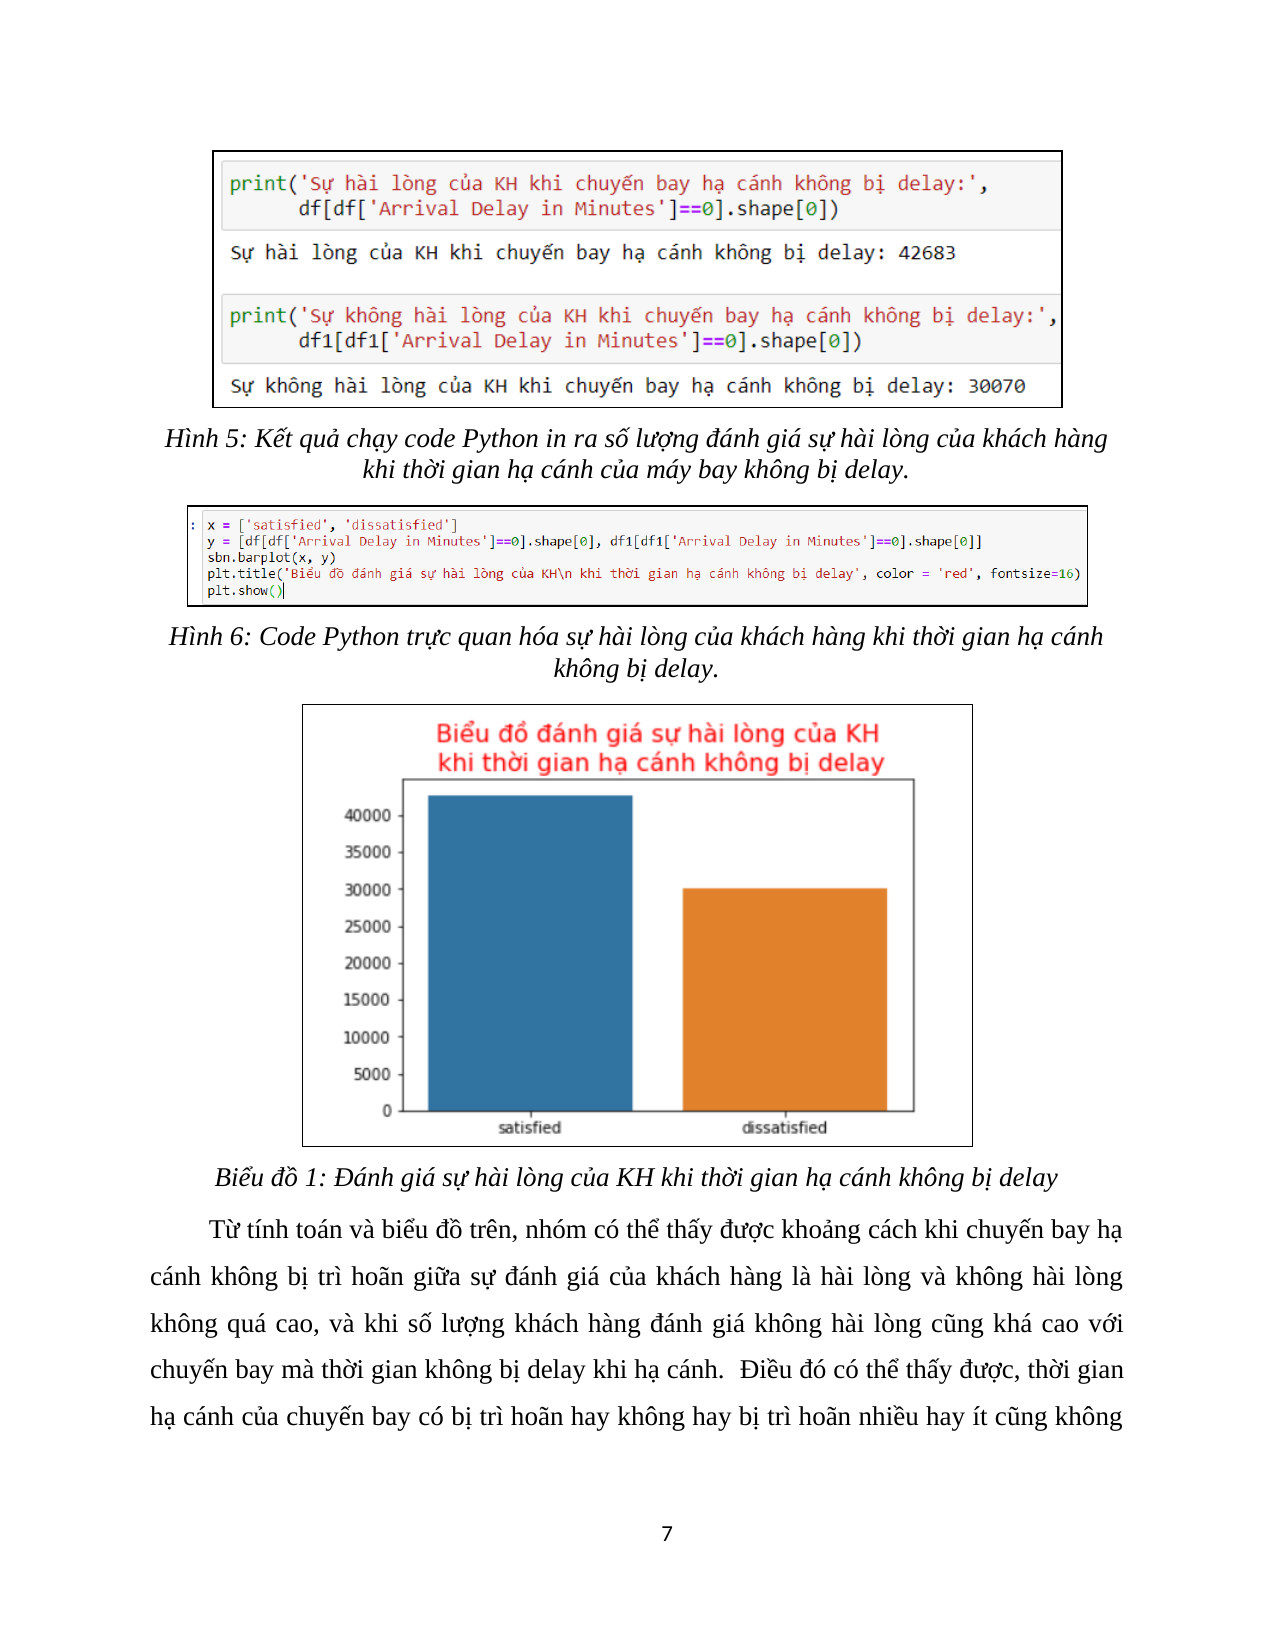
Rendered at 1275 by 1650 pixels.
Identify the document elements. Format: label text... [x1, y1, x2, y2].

text Biểu đồ 1: Đánh giá sự hài lòng của KH khi thời gian hạ cánh không bị delay [150, 1161, 1125, 1193]
picture [214, 152, 1061, 407]
text Hình 5: Kết quả chạy code Python in ra số lượng đánh giá sự hài lòng của khách hàng khi thời gian hạ cánh của máy bay không bị delay. [150, 422, 1125, 484]
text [150, 1213, 1125, 1431]
picture [303, 705, 972, 1146]
picture [188, 507, 1087, 605]
text Hình 6: Code Python trực quan hóa sự hài lòng của khách hàng khi thời gian hạ cánh không bị delay. [150, 621, 1125, 683]
